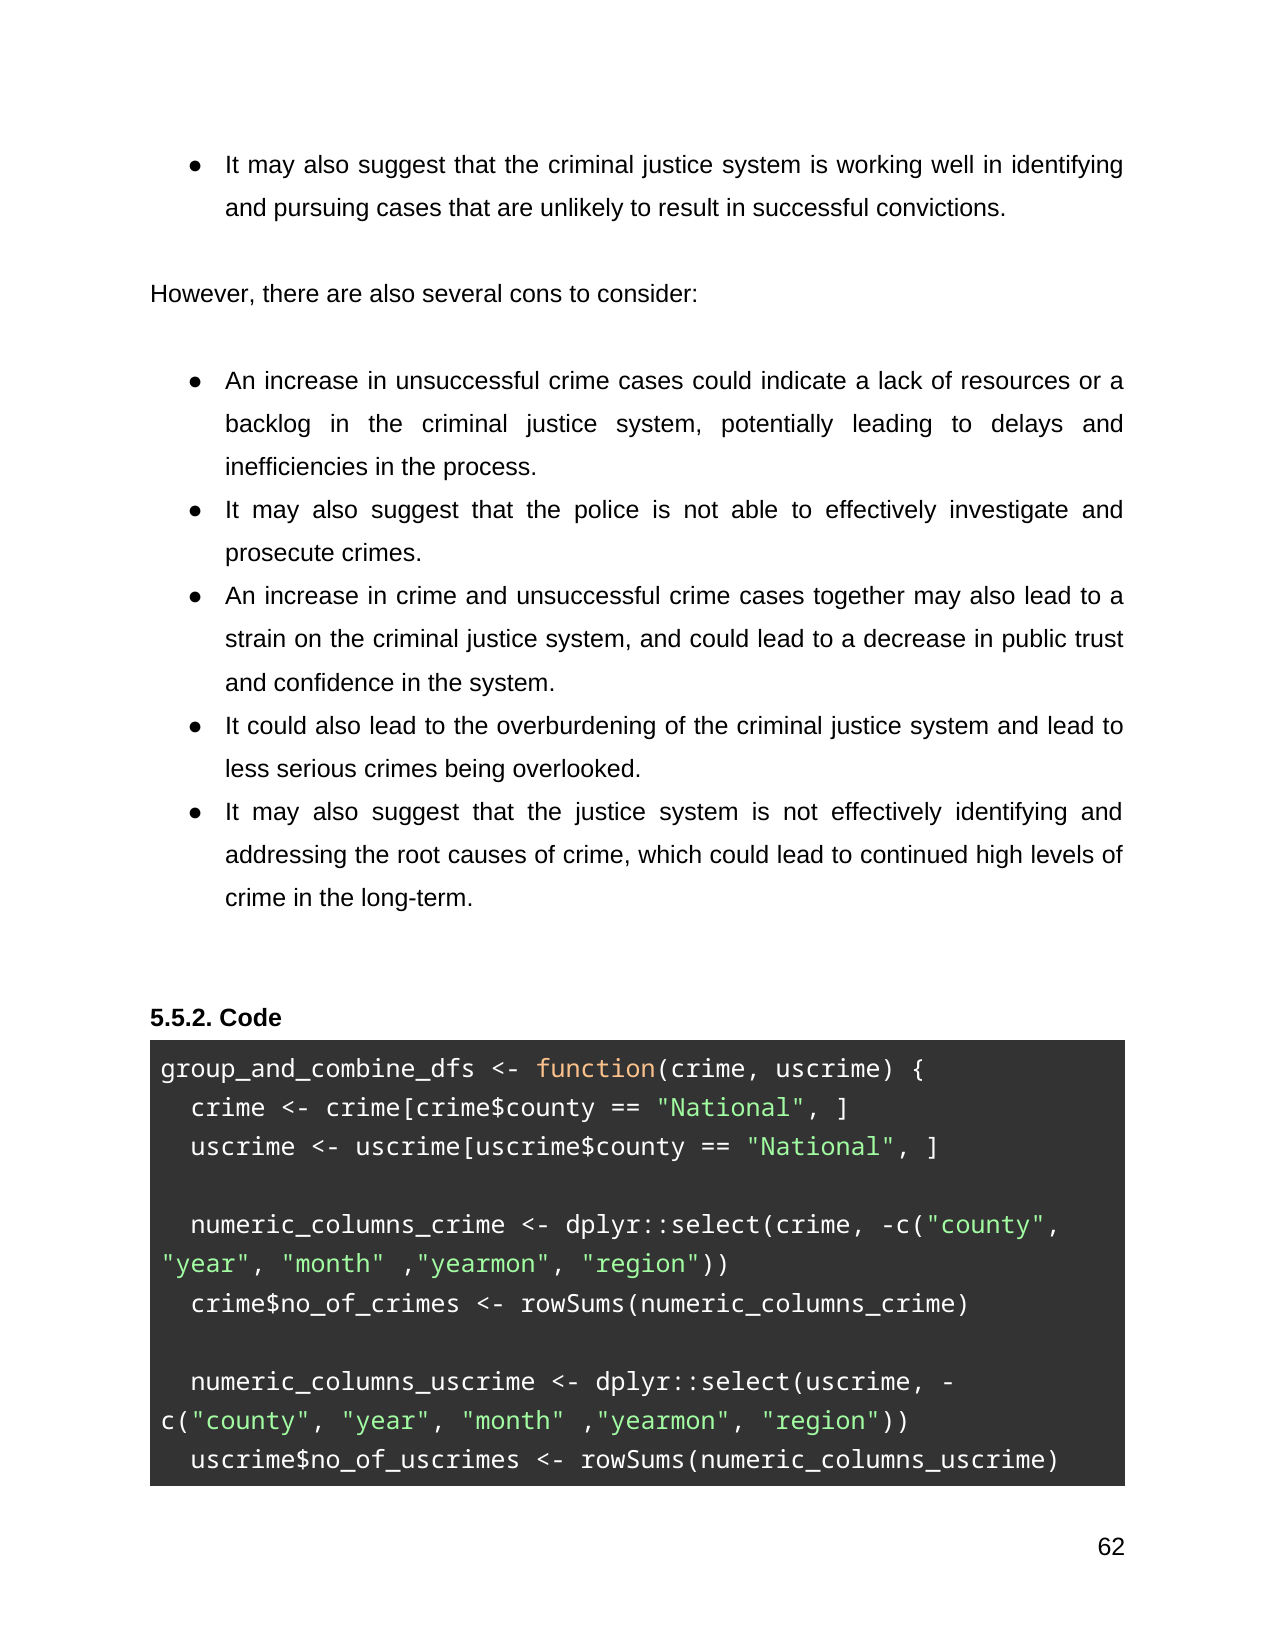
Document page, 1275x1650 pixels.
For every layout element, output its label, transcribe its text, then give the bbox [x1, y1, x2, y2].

subtitle 5.5.2. Code [150, 1003, 1125, 1031]
list It may also suggest that the justice system is not effectively identifying and addressing the root causes of crime, which could lead to continued high levels of crime in the long-term. [187, 797, 1125, 912]
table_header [150, 1040, 1125, 1486]
list It could also lead to the overburdening of the criminal justice system and lead to less serious crimes being overlooked. [187, 711, 1125, 782]
list An increase in unsuccessful crime cases could indicate a lack of resources or a backlog in the criminal justice system, potentially leading to delays and inefficiencies in the process. [187, 366, 1125, 481]
list It may also suggest that the criminal justice system is working well in identifying and pursuing cases that are unlikely to result in successful convictions. [187, 150, 1125, 222]
list An increase in crime and unsuccessful crime cases together may also lead to a strain on the criminal justice system, and could lead to a decrease in public trust and confidence in the system. [187, 581, 1125, 696]
text However, there are also several cons to consider: [150, 279, 1125, 308]
list It may also suggest that the police is not able to effectively investigate and prosecute crimes. [187, 495, 1125, 567]
